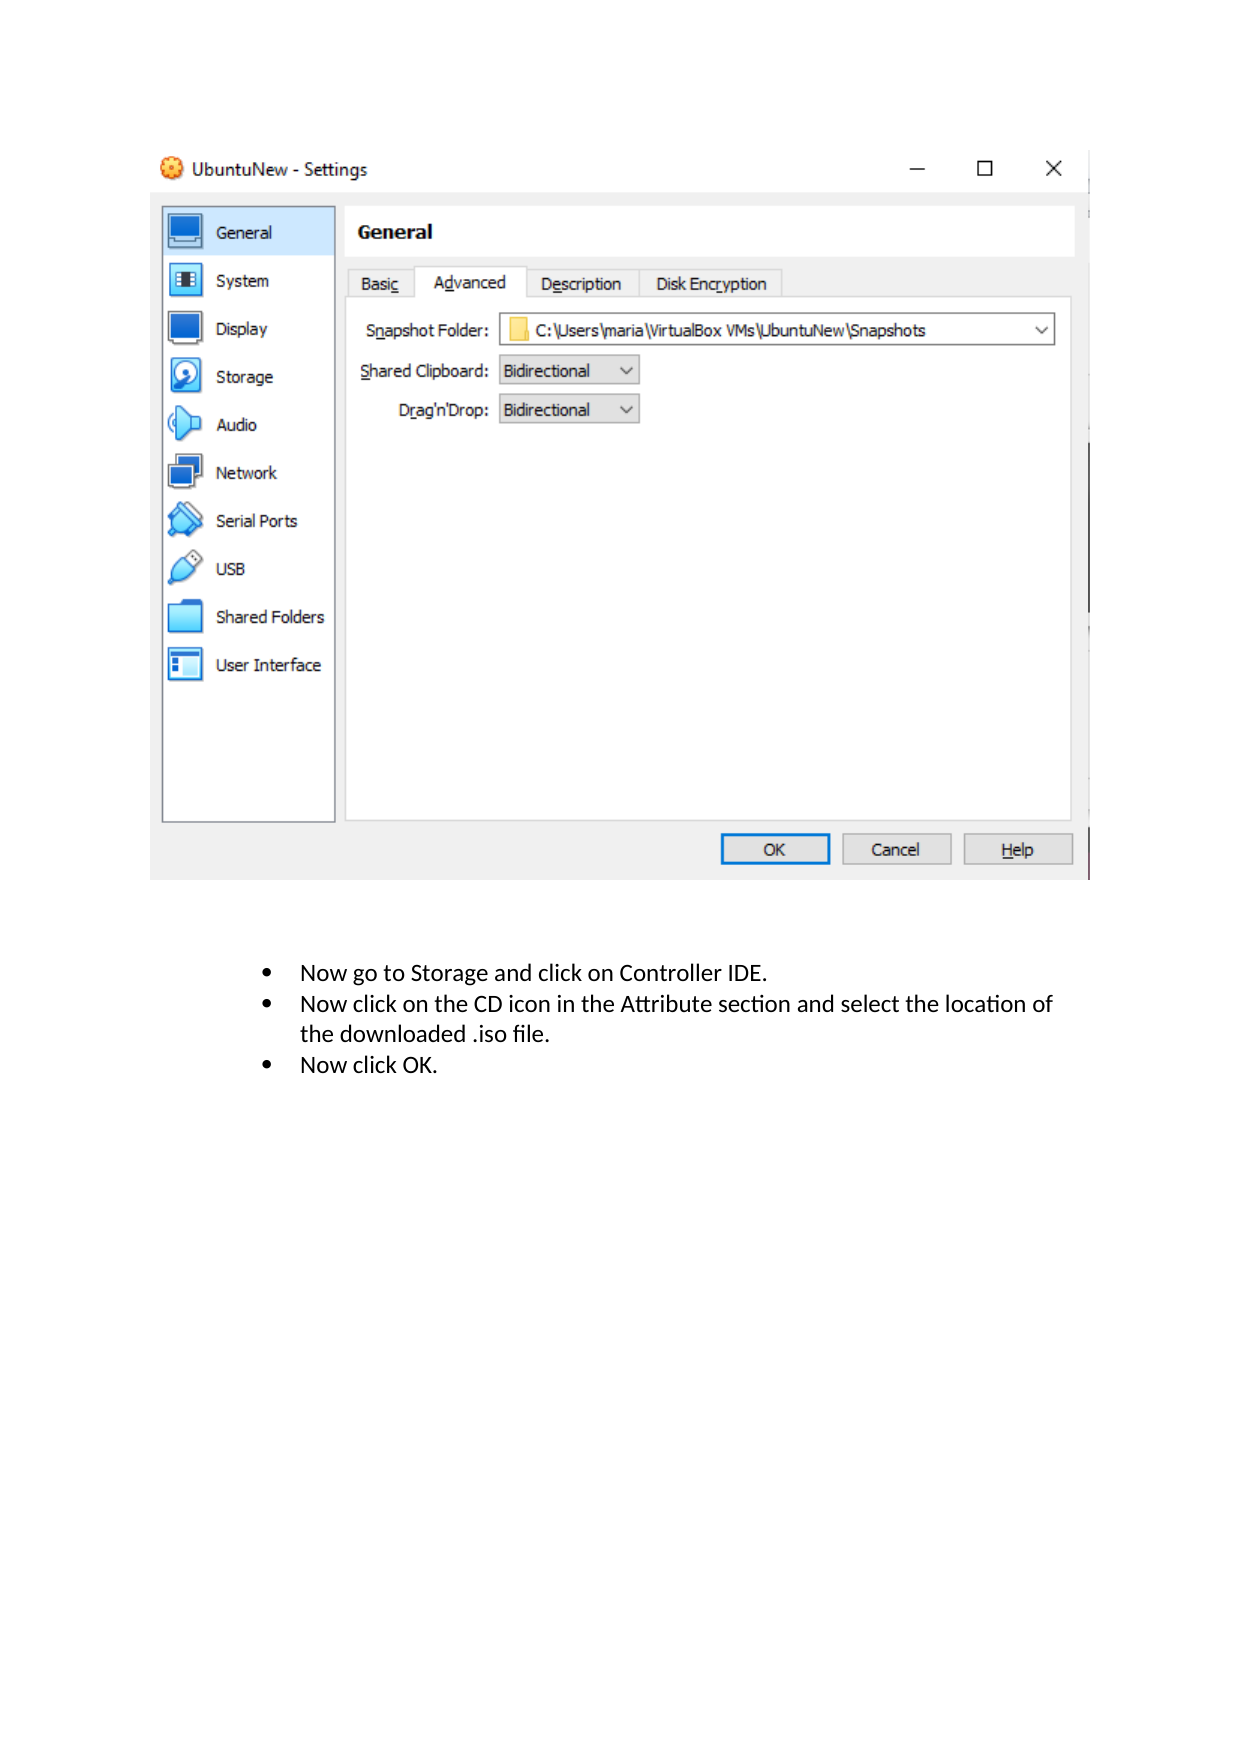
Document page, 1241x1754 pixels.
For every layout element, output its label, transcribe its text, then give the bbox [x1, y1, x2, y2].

list Now click OK. [262, 1049, 1090, 1080]
list Now go to Storage and click on Controller IDE. [262, 958, 1090, 988]
picture [150, 150, 1090, 880]
list Now click on the CD icon in the Attribute section and select the location of the downloaded .iso file. [262, 988, 1090, 1049]
